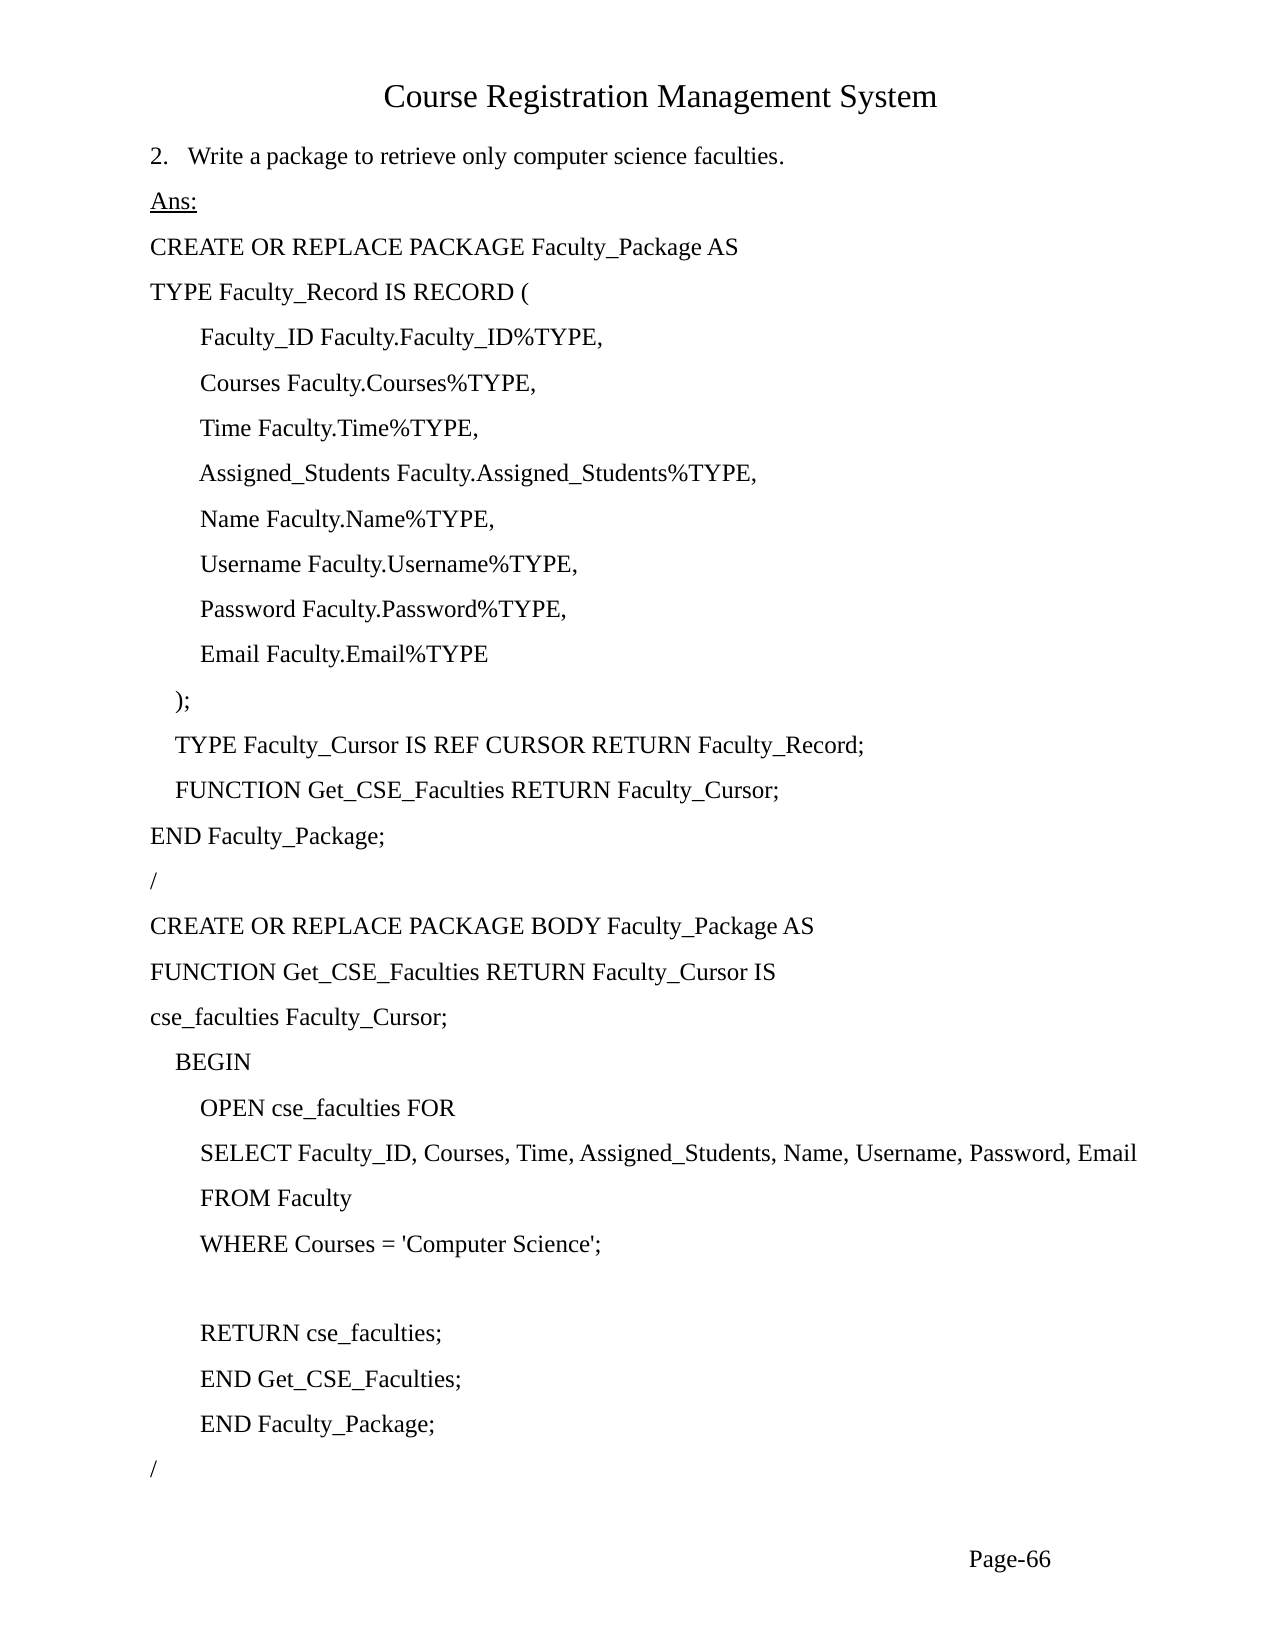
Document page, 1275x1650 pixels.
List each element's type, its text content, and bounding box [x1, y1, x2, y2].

text OPEN cse_faculties FOR [150, 1093, 1185, 1121]
text CREATE OR REPLACE PACKAGE BODY Faculty_Package AS [150, 911, 1185, 940]
text END Faculty_Package; [150, 821, 1185, 849]
text TYPE Faculty_Record IS RECORD ( [150, 277, 1185, 306]
text RETURN cse_faculties; [150, 1318, 1185, 1347]
text / [150, 1454, 1185, 1483]
text END Faculty_Package; [150, 1409, 1185, 1438]
text CREATE OR REPLACE PACKAGE Faculty_Package AS [150, 232, 1185, 261]
text Faculty_ID Faculty.Faculty_ID%TYPE, [150, 322, 1185, 351]
text Password Faculty.Password%TYPE, [150, 594, 1185, 623]
text Name Faculty.Name%TYPE, [150, 504, 1185, 532]
text Username Faculty.Username%TYPE, [150, 549, 1185, 578]
text BEGIN [150, 1047, 1185, 1076]
text Assigned_Students Faculty.Assigned_Students%TYPE, [150, 458, 1185, 487]
text FUNCTION Get_CSE_Faculties RETURN Faculty_Cursor; [150, 776, 1185, 804]
text ); [150, 685, 1185, 714]
text SELECT Faculty_ID, Courses, Time, Assigned_Students, Name, Username, Password, Email [150, 1138, 1185, 1167]
text TYPE Faculty_Cursor IS REF CURSOR RETURN Faculty_Record; [150, 730, 1185, 759]
text Email Faculty.Email%TYPE [150, 639, 1185, 668]
text FROM Faculty [150, 1183, 1185, 1212]
text FUNCTION Get_CSE_Faculties RETURN Faculty_Cursor IS [150, 957, 1185, 986]
text Courses Faculty.Courses%TYPE, [150, 368, 1185, 396]
text Time Faculty.Time%TYPE, [150, 413, 1185, 442]
text END Get_CSE_Faculties; [150, 1364, 1185, 1392]
list Write a package to retrieve only computer science faculties. [150, 141, 1185, 170]
text cse_faculties Faculty_Cursor; [150, 1002, 1185, 1031]
text WHERE Courses = 'Computer Science'; [150, 1229, 1185, 1257]
text / [150, 866, 1185, 895]
text Ans: [150, 186, 1185, 215]
